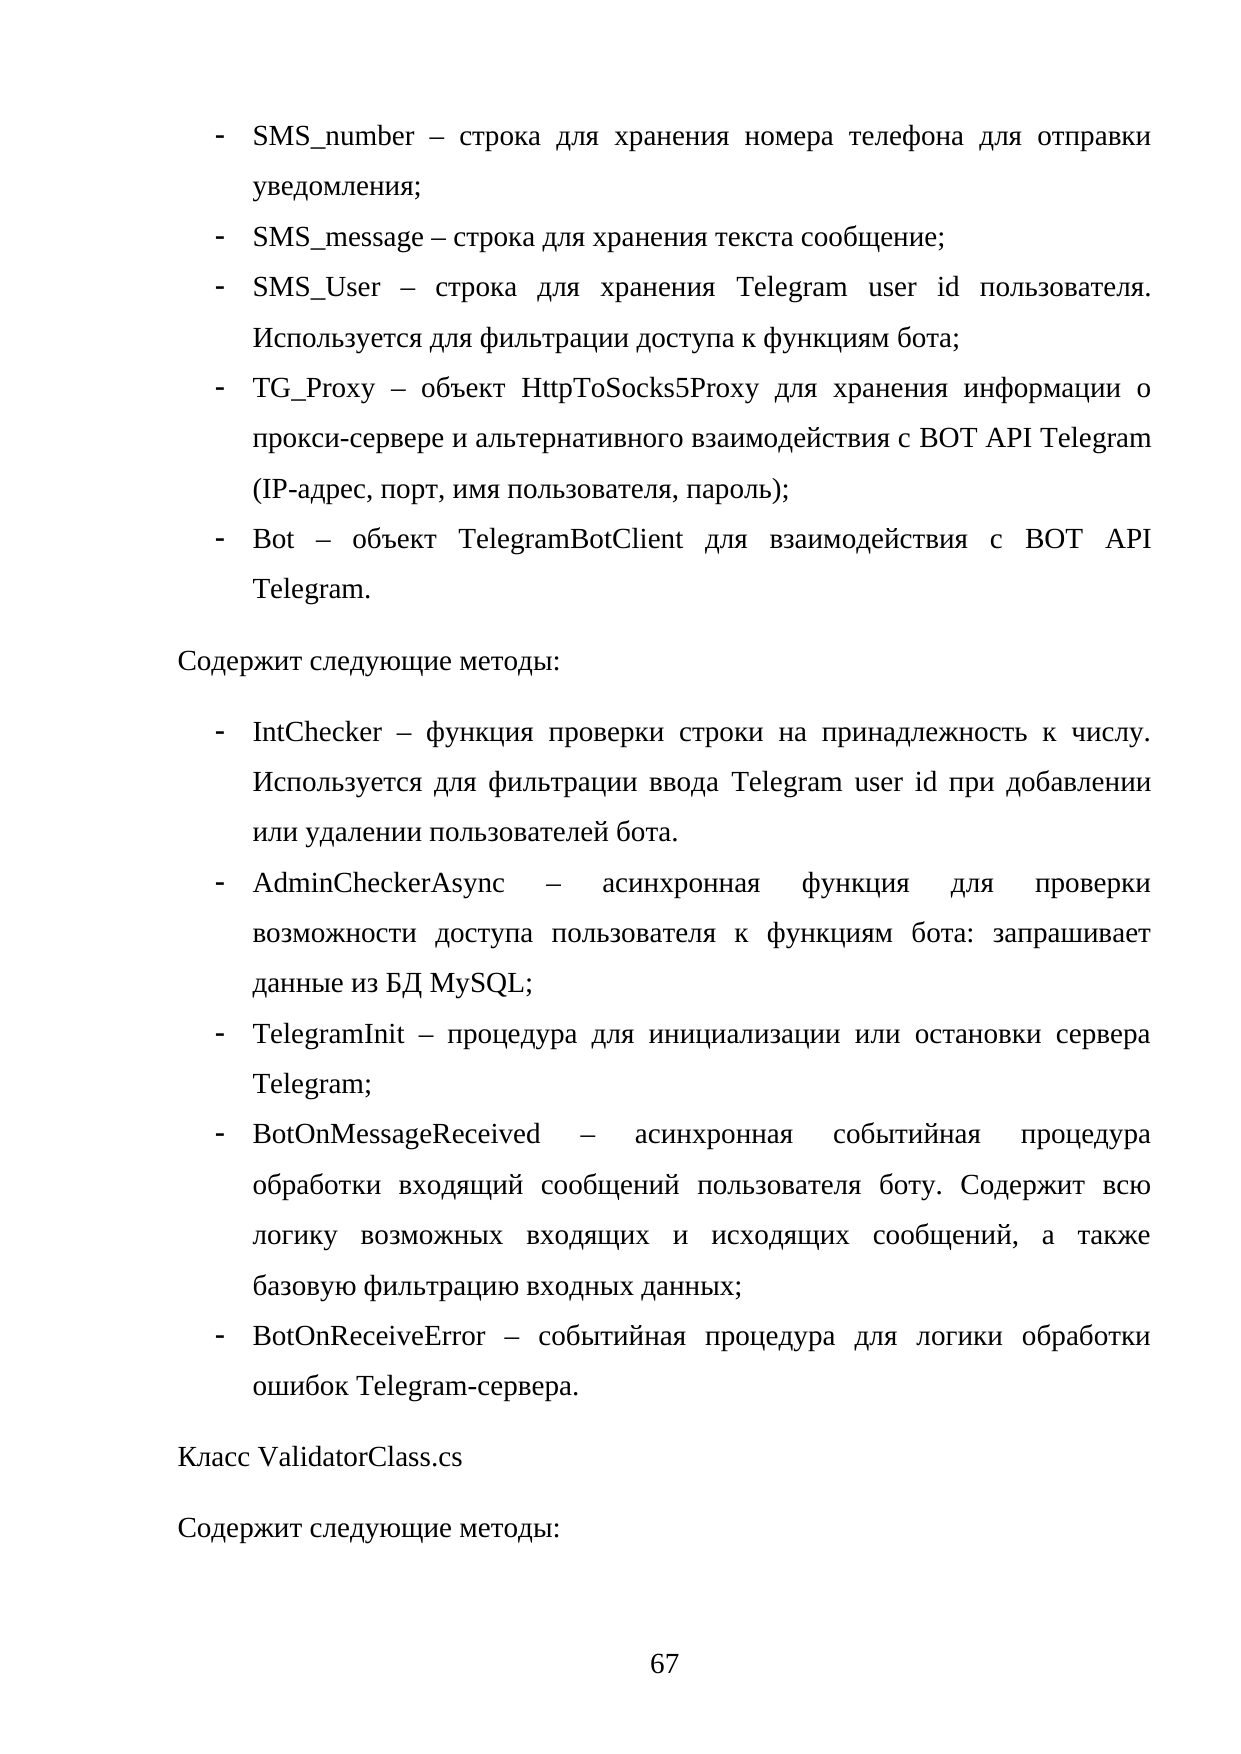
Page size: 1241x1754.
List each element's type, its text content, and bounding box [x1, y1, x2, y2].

list IntChecker – функция проверки строки на принадлежность к числу. Используется для фильтрации ввода Telegram user id при добавлении или удалении пользователей бота. [215, 714, 1152, 848]
list BotOnReceiveError – событийная процедура для логики обработки ошибок Telegram-сервера. [215, 1318, 1152, 1402]
list SMS_number – строка для хранения номера телефона для отправки уведомления; [215, 118, 1152, 202]
list TG_Proxy – объект HttpToSocks5Proxy для хранения информации о прокси-сервере и альтернативного взаимодействия с BOT API Telegram (IP-адрес, порт, имя пользователя, пароль); [215, 370, 1152, 504]
list BotOnMessageReceived – асинхронная событийная процедура обработки входящий сообщений пользователя боту. Содержит всю логику возможных входящих и исходящих сообщений, а также базовую фильтрацию входных данных; [215, 1117, 1152, 1301]
text Содержит следующие методы: [177, 1511, 1152, 1544]
list SMS_User – строка для хранения Telegram user id пользователя. Используется для фильтрации доступа к функциям бота; [215, 269, 1152, 353]
text Класс ValidatorClass.cs [177, 1439, 1152, 1473]
list TelegramInit – процедура для инициализации или остановки сервера Telegram; [215, 1016, 1152, 1100]
text Содержит следующие методы: [177, 643, 1152, 676]
list SMS_message – строка для хранения текста сообщение; [215, 219, 1152, 252]
list AdminCheckerAsync – асинхронная функция для проверки возможности доступа пользователя к функциям бота: запрашивает данные из БД MySQL; [215, 865, 1152, 999]
list Bot – объект TelegramBotClient для взаимодействия с BOT API Telegram. [215, 521, 1152, 605]
